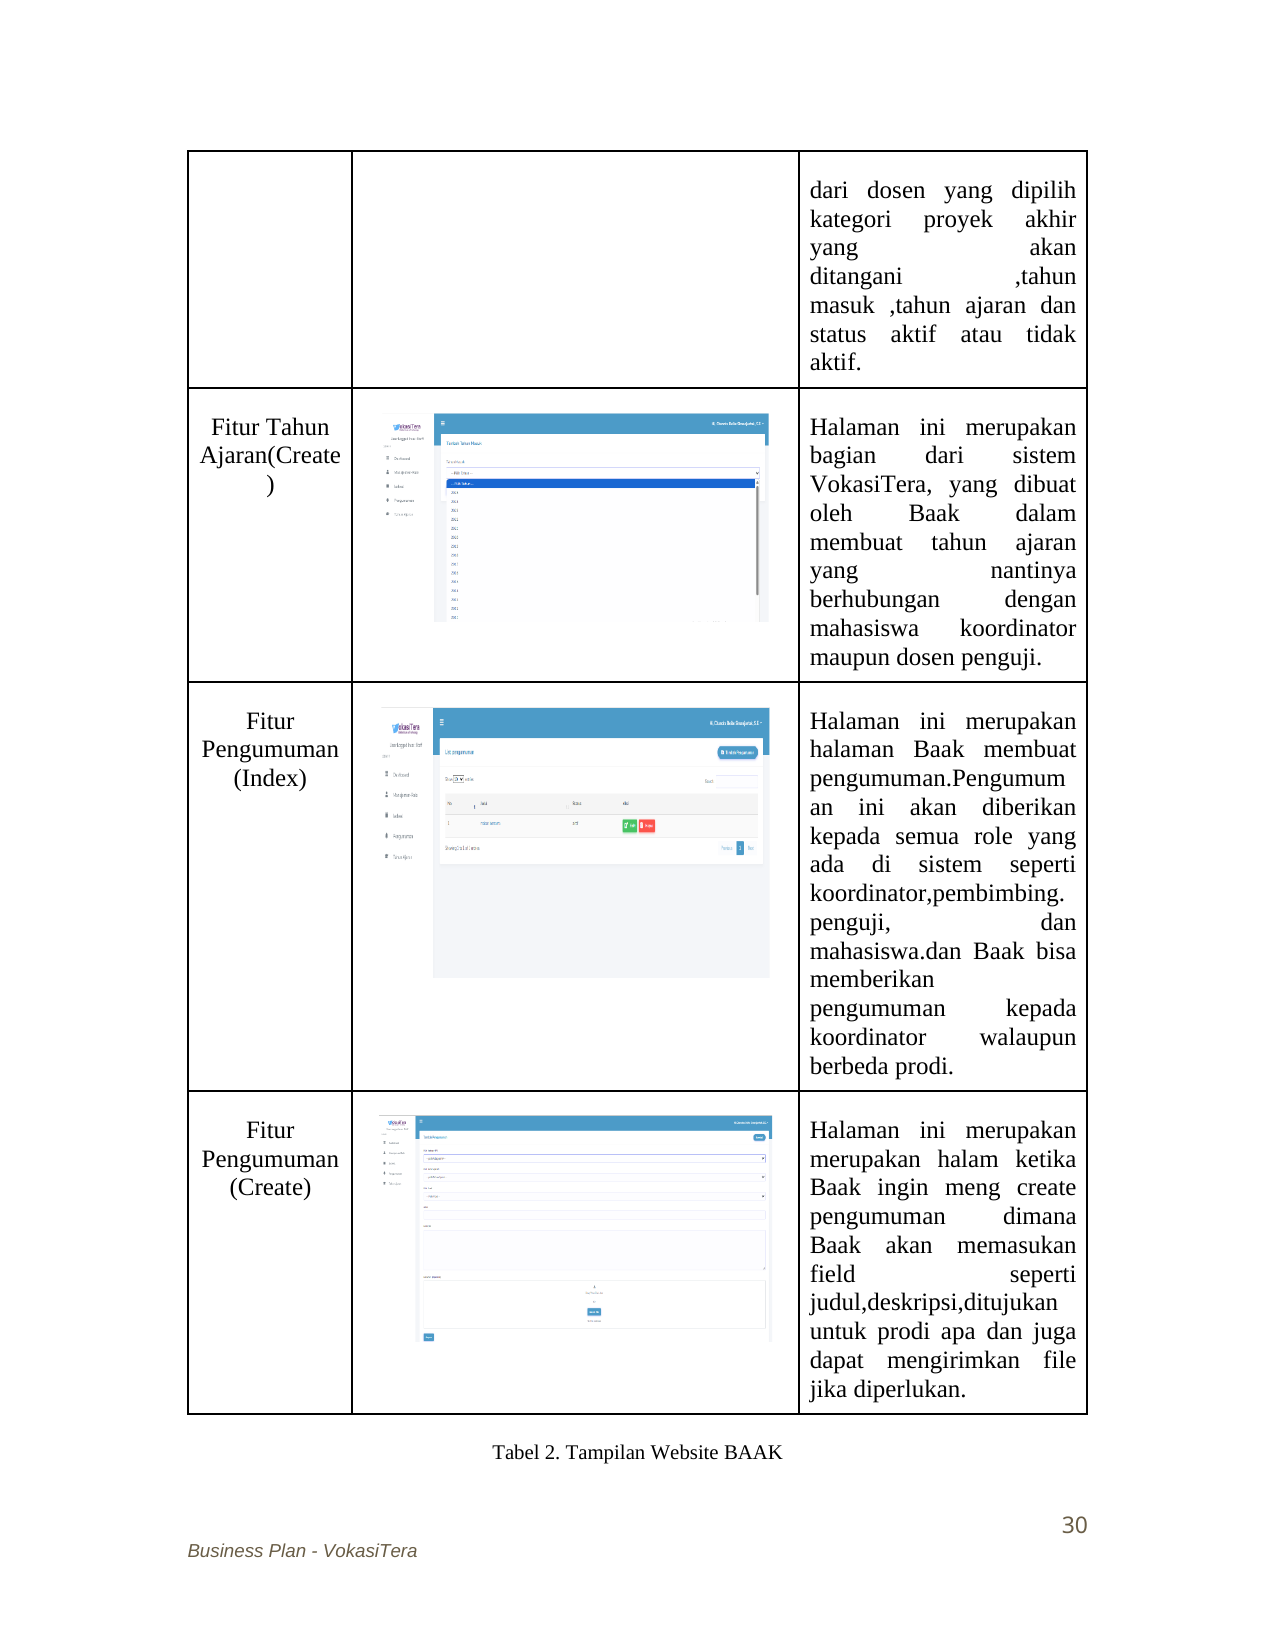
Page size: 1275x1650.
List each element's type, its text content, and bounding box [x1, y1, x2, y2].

text Tabel 2. Tampilan Website BAAK [187, 1440, 1088, 1464]
table_cell Halaman ini merupakan halaman Baak membuat pengumuman.Pengumuman ini akan diberikan kepada semua role yang ada di sistem seperti koordinator,pembimbing. penguji, dan mahasiswa.dan Baak bisa memberikan pengumuman kepada koordinator walaupun berbeda prodi. [800, 683, 1086, 1090]
table_cell [353, 152, 798, 387]
table_cell [353, 1092, 798, 1413]
table_cell Fitur Pengumuman (Create) [189, 1092, 351, 1413]
table_cell Fitur Tahun Ajaran(Create) [189, 389, 351, 681]
table_cell Fitur Pengumuman (Index) [189, 683, 351, 1090]
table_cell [800, 152, 1086, 387]
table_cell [189, 152, 351, 387]
table_cell [353, 389, 798, 681]
picture [382, 411, 769, 622]
table_cell Halaman ini merupakan merupakan halam ketika Baak ingin meng create pengumuman dimana Baak akan memasukan field seperti judul,deskripsi,ditujukan untuk prodi apa dan juga dapat mengirimkan file jika diperlukan. [800, 1092, 1086, 1413]
table_cell Halaman ini merupakan bagian dari sistem VokasiTera, yang dibuat oleh Baak dalam membuat tahun ajaran yang nantinya berhubungan dengan mahasiswa koordinator maupun dosen penguji. [800, 389, 1086, 681]
picture [379, 1115, 773, 1342]
picture [381, 705, 770, 978]
table_cell [353, 683, 798, 1090]
